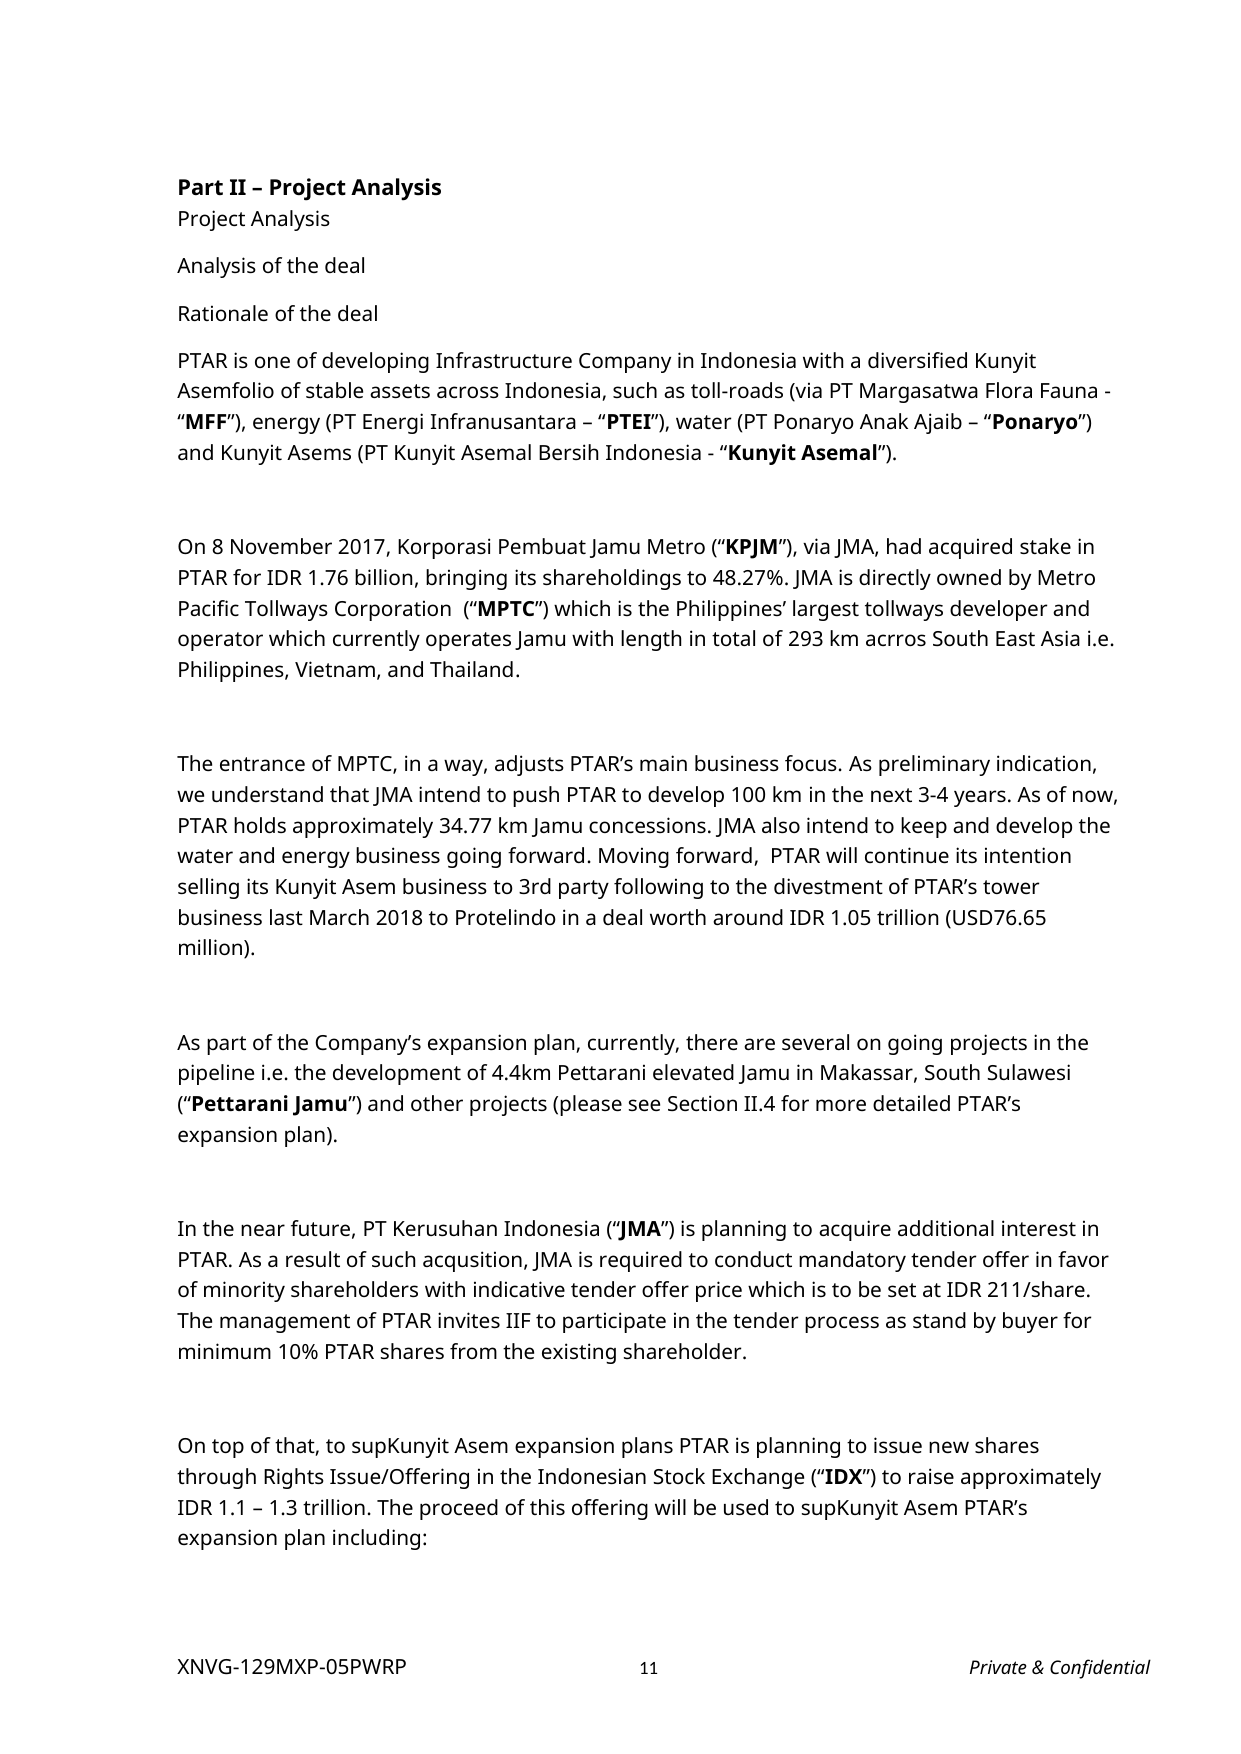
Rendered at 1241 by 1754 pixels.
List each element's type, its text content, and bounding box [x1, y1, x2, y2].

text As part of the Company’s expansion plan, currently, there are several on going projects in the pipeline i.e. the development of 4.4km Pettarani elevated Jamu in Makassar, South Sulawesi (“Pettarani Jamu”) and other projects (please see Section II.4 for more detailed PTAR’s expansion plan). [177, 1028, 1122, 1148]
text Project Analysis [177, 204, 1122, 232]
text PTAR is one of developing Infrastructure Company in Indonesia with a diversified Kunyit Asemfolio of stable assets across Indonesia, such as toll-roads (via PT Margasatwa Flora Fauna - “MFF”), energy (PT Energi Infranusantara – “PTEI”), water (PT Ponaryo Anak Ajaib – “Ponaryo”) and Kunyit Asems (PT Kunyit Asemal Bersih Indonesia - “Kunyit Asemal”). [177, 346, 1122, 466]
text In the near future, PT Kerusuhan Indonesia (“JMA”) is planning to acquire additional interest in PTAR. As a result of such acqusition, JMA is required to conduct mandatory tender offer in favor of minority shareholders with indicative tender offer price which is to be set at IDR 211/share. The management of PTAR invites IIF to participate in the tender process as stand by buyer for minimum 10% PTAR shares from the existing shareholder. [177, 1214, 1122, 1365]
text Rationale of the deal [177, 299, 1122, 327]
text The entrance of MPTC, in a way, adjusts PTAR’s main business focus. As preliminary indication, we understand that JMA intend to push PTAR to develop 100 km in the next 3-4 years. As of now, PTAR holds approximately 34.77 km Jamu concessions. JMA also intend to keep and develop the water and energy business going forward. Moving forward, PTAR will continue its intention selling its Kunyit Asem business to 3rd party following to the divestment of PTAR’s tower business last March 2018 to Protelindo in a deal worth around IDR 1.05 trillion (USD76.65 million). [177, 749, 1122, 962]
subtitle Part II – Project Analysis [177, 172, 1122, 202]
text Analysis of the deal [177, 251, 1122, 280]
text On top of that, to supKunyit Asem expansion plans PTAR is planning to issue new shares through Rights Issue/Offering in the Indonesian Stock Exchange (“IDX”) to raise approximately IDR 1.1 – 1.3 trillion. The proceed of this offering will be used to supKunyit Asem PTAR’s expansion plan including: [177, 1431, 1122, 1552]
text On 8 November 2017, Korporasi Pembuat Jamu Metro (“KPJM”), via JMA, had acquired stake in PTAR for IDR 1.76 billion, bringing its shareholdings to 48.27%. JMA is directly owned by Metro Pacific Tollways Corporation (“MPTC”) which is the Philippines’ largest tollways developer and operator which currently operates Jamu with length in total of 293 km acrros South East Asia i.e. Philippines, Vietnam, and Thailand. [177, 532, 1122, 683]
